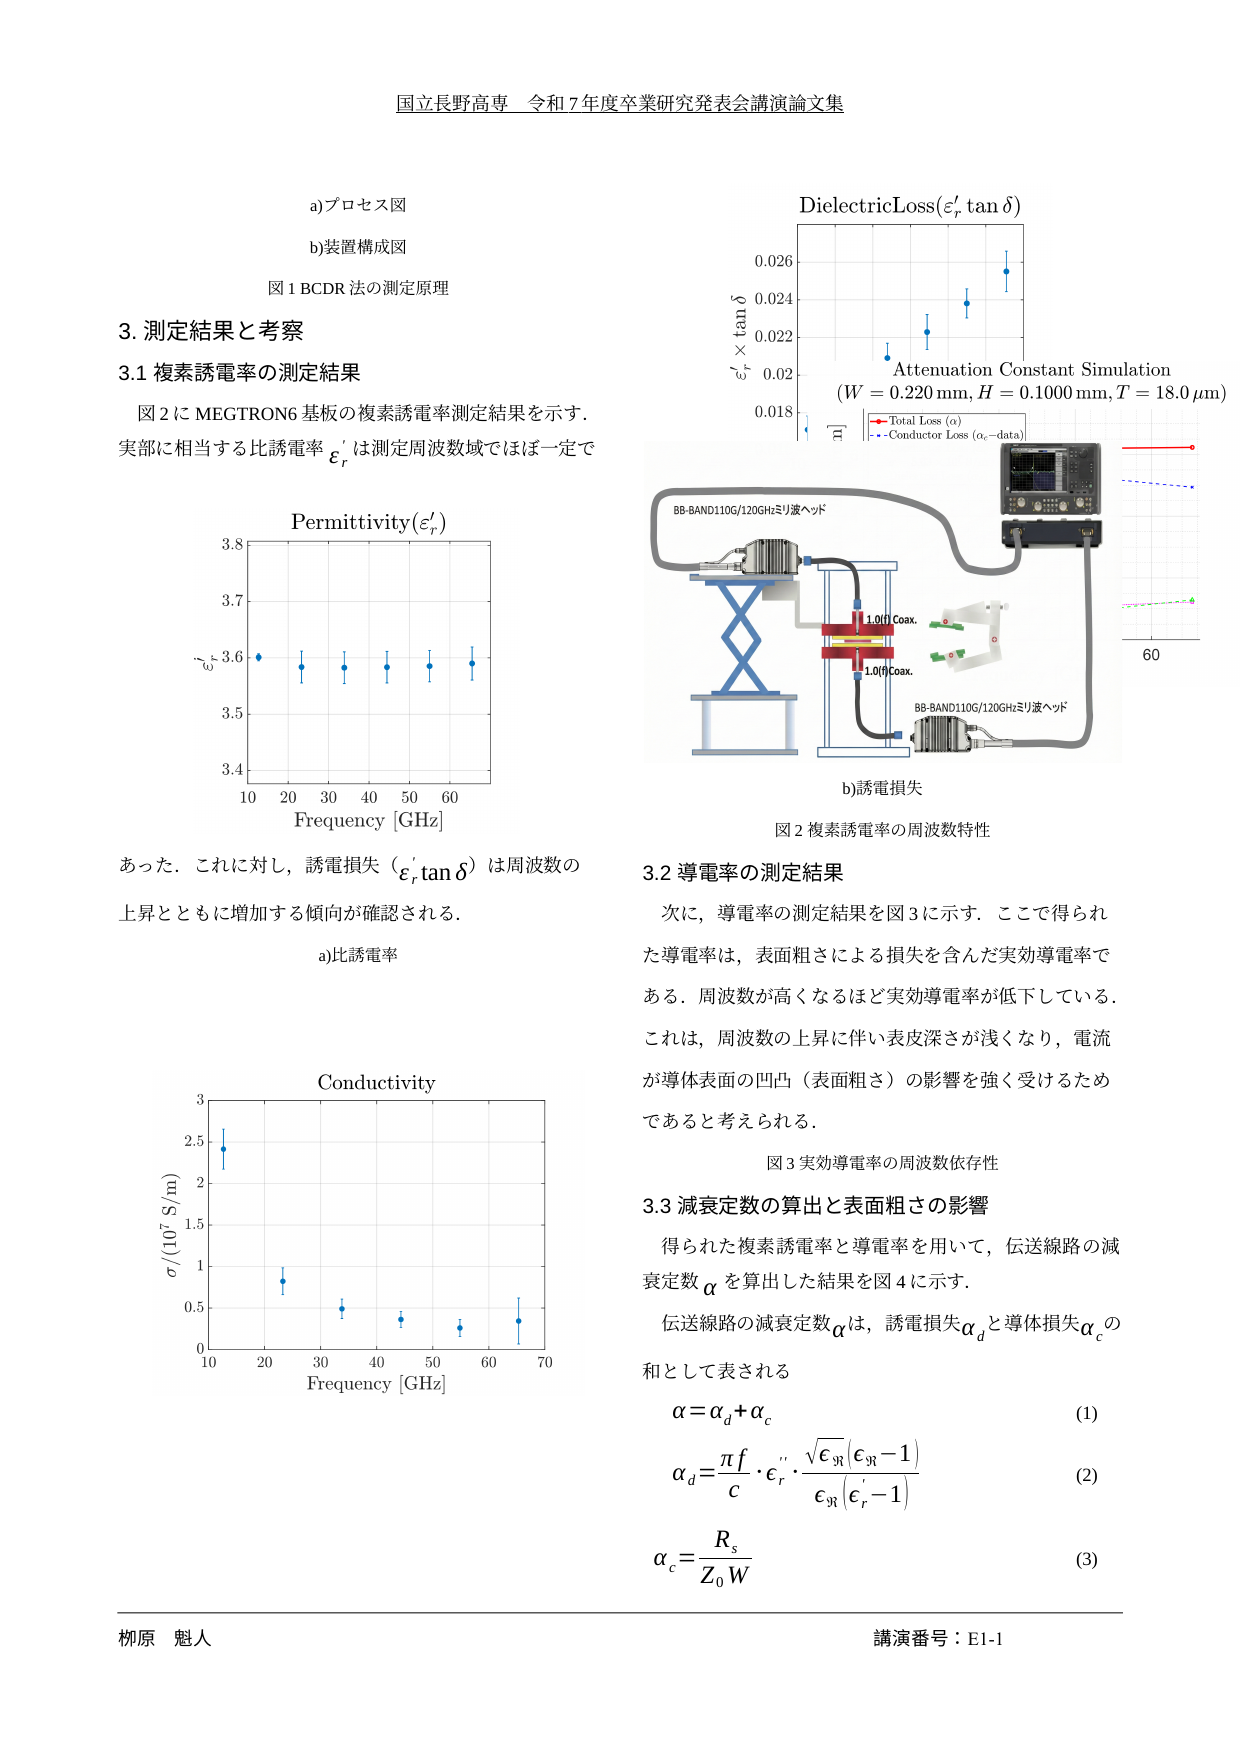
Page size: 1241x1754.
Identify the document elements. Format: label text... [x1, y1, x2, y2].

text 次に，導電率の測定結果を図3に示す．ここで得られた導電率は，表面粗さによる損失を含んだ実効導電率である．周波数が高くなるほど実効導電率が低下している．これは，周波数の上昇に伴い表皮深さが浅くなり，電流が導体表面の凹凸（表面粗さ）の影響を強く受けるためであると考えられる． [642, 892, 1122, 1142]
table_cell [642, 1433, 1064, 1517]
text 図3 実効導電率の周波数依存性 [642, 1142, 1122, 1183]
text 図2 複素誘電率の周波数特性 [642, 808, 1122, 850]
table_header [642, 1392, 1064, 1433]
table_cell [642, 1517, 1064, 1600]
text 3. 測定結果と考察 [118, 308, 598, 350]
text b)装置構成図 [118, 225, 598, 267]
picture [152, 1070, 586, 1396]
text 図1 BCDR法の測定原理 [118, 267, 598, 308]
text 3.1 複素誘電率の測定結果 [118, 350, 598, 392]
text a)プロセス図 [118, 183, 598, 225]
text 3.3 減衰定数の算出と表面粗さの影響 [642, 1183, 1122, 1225]
table_cell (3) [1065, 1517, 1109, 1600]
text a)比誘電率 [118, 933, 598, 975]
text 伝送線路の減衰定数は，誘電損失と導体損失の和として表される [642, 1308, 1122, 1392]
table_header (1) [1065, 1392, 1109, 1433]
text 得られた複素誘電率と導電率を用いて，伝送線路の減衰定数 を算出した結果を図4に示す． [642, 1225, 1122, 1308]
text 3.2 導電率の測定結果 [642, 850, 1122, 892]
picture [643, 183, 1241, 763]
table_cell (2) [1065, 1433, 1109, 1517]
picture [192, 508, 521, 834]
